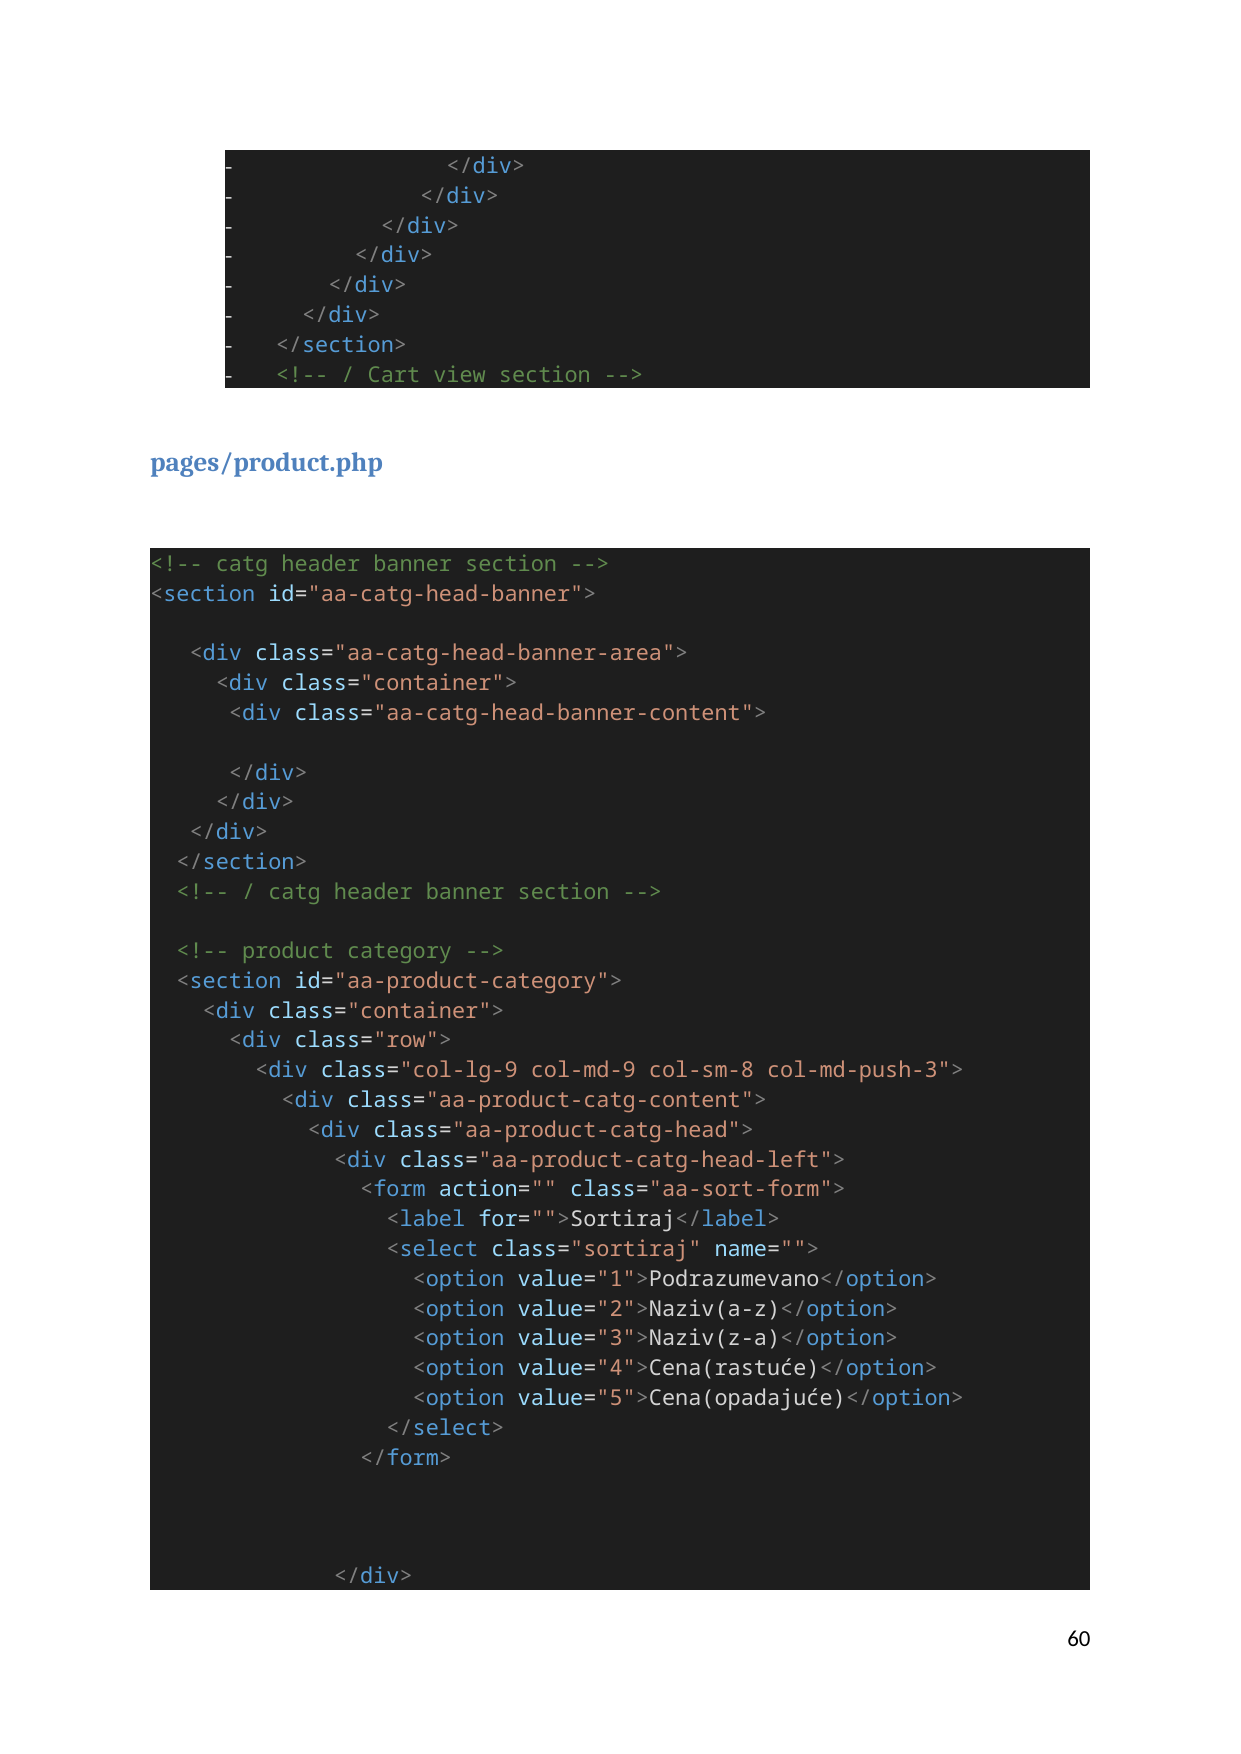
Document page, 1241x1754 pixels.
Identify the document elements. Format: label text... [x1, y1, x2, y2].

list </div> [225, 269, 1090, 299]
text <option value="4">Cena(rastuće)</option> [150, 1352, 1090, 1382]
text </div> [150, 1560, 1090, 1590]
list </div> [225, 239, 1090, 269]
text <option value="2">Naziv(a-z)</option> [150, 1293, 1090, 1322]
list </div> [225, 180, 1090, 209]
list <!-- / Cart view section --> [225, 358, 1090, 388]
text <div class="row"> [150, 1024, 1090, 1054]
text </select> [150, 1412, 1090, 1442]
text <div class="aa-product-catg-head-left"> [150, 1144, 1090, 1173]
text <label for="">Sortiraj</label> [150, 1203, 1090, 1233]
text </div> [150, 786, 1090, 816]
text <form action="" class="aa-sort-form"> [150, 1173, 1090, 1203]
text <div class="aa-catg-head-banner-area"> [150, 637, 1090, 667]
text </section> [150, 846, 1090, 876]
text <div class="aa-product-catg-content"> [150, 1084, 1090, 1114]
text <!-- catg header banner section --> [150, 548, 1090, 578]
list </div> [225, 150, 1090, 180]
list </div> [225, 299, 1090, 329]
text <div class="col-lg-9 col-md-9 col-sm-8 col-md-push-3"> [150, 1054, 1090, 1084]
text <div class="aa-catg-head-banner-content"> [150, 697, 1090, 727]
text <div class="container"> [150, 995, 1090, 1024]
text <option value="5">Cena(opadajuće)</option> [150, 1382, 1090, 1412]
text <!-- / catg header banner section --> [150, 876, 1090, 905]
text <section id="aa-product-category"> [150, 965, 1090, 995]
text <option value="1">Podrazumevano</option> [150, 1263, 1090, 1293]
text <select class="sortiraj" name=""> [150, 1233, 1090, 1263]
subtitle pages/product.php [150, 447, 1090, 479]
text <!-- product category --> [150, 935, 1090, 965]
text </div> [150, 816, 1090, 846]
text <section id="aa-catg-head-banner"> [150, 578, 1090, 608]
list </div> [225, 209, 1090, 239]
text <div class="aa-product-catg-head"> [150, 1114, 1090, 1144]
text <div class="container"> [150, 667, 1090, 697]
list </section> [225, 329, 1090, 358]
text </div> [150, 756, 1090, 786]
text </form> [150, 1442, 1090, 1471]
text <option value="3">Naziv(z-a)</option> [150, 1322, 1090, 1352]
